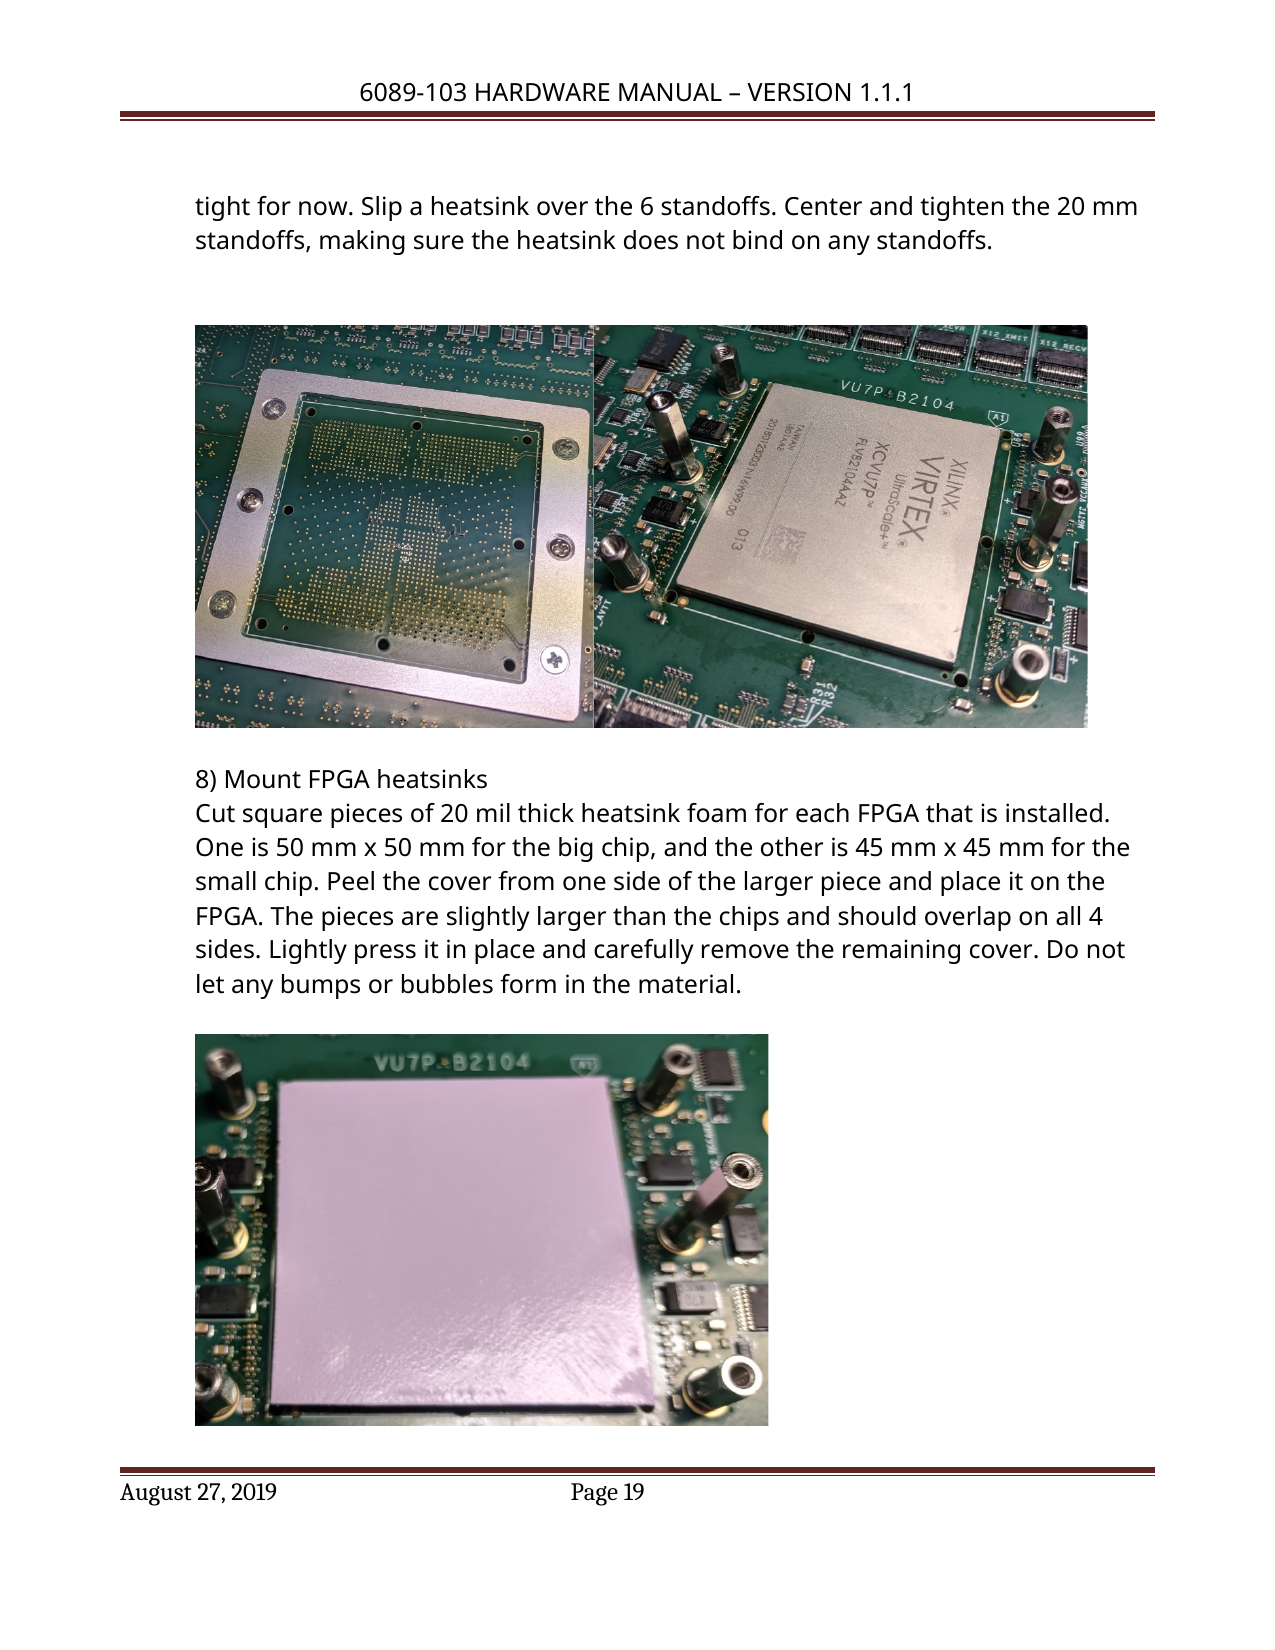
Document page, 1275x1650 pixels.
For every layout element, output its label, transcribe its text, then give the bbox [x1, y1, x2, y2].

picture [195, 1034, 769, 1426]
picture [195, 325, 1088, 728]
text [195, 189, 1155, 257]
text Cut square pieces of 20 mil thick heatsink foam for each FPGA that is installed. One is 50 mm x 50 mm for the big chip, and the other is 45 mm x 45 mm for the small chip. Peel the cover from one side of the larger piece and place it on the FPGA. The pieces are slightly larger than the chips and should overlap on all 4 sides. Lightly press it in place and carefully remove the remaining cover. Do not let any bumps or bubbles form in the material. [195, 796, 1155, 1000]
text 8) Mount FPGA heatsinks [195, 762, 1155, 796]
